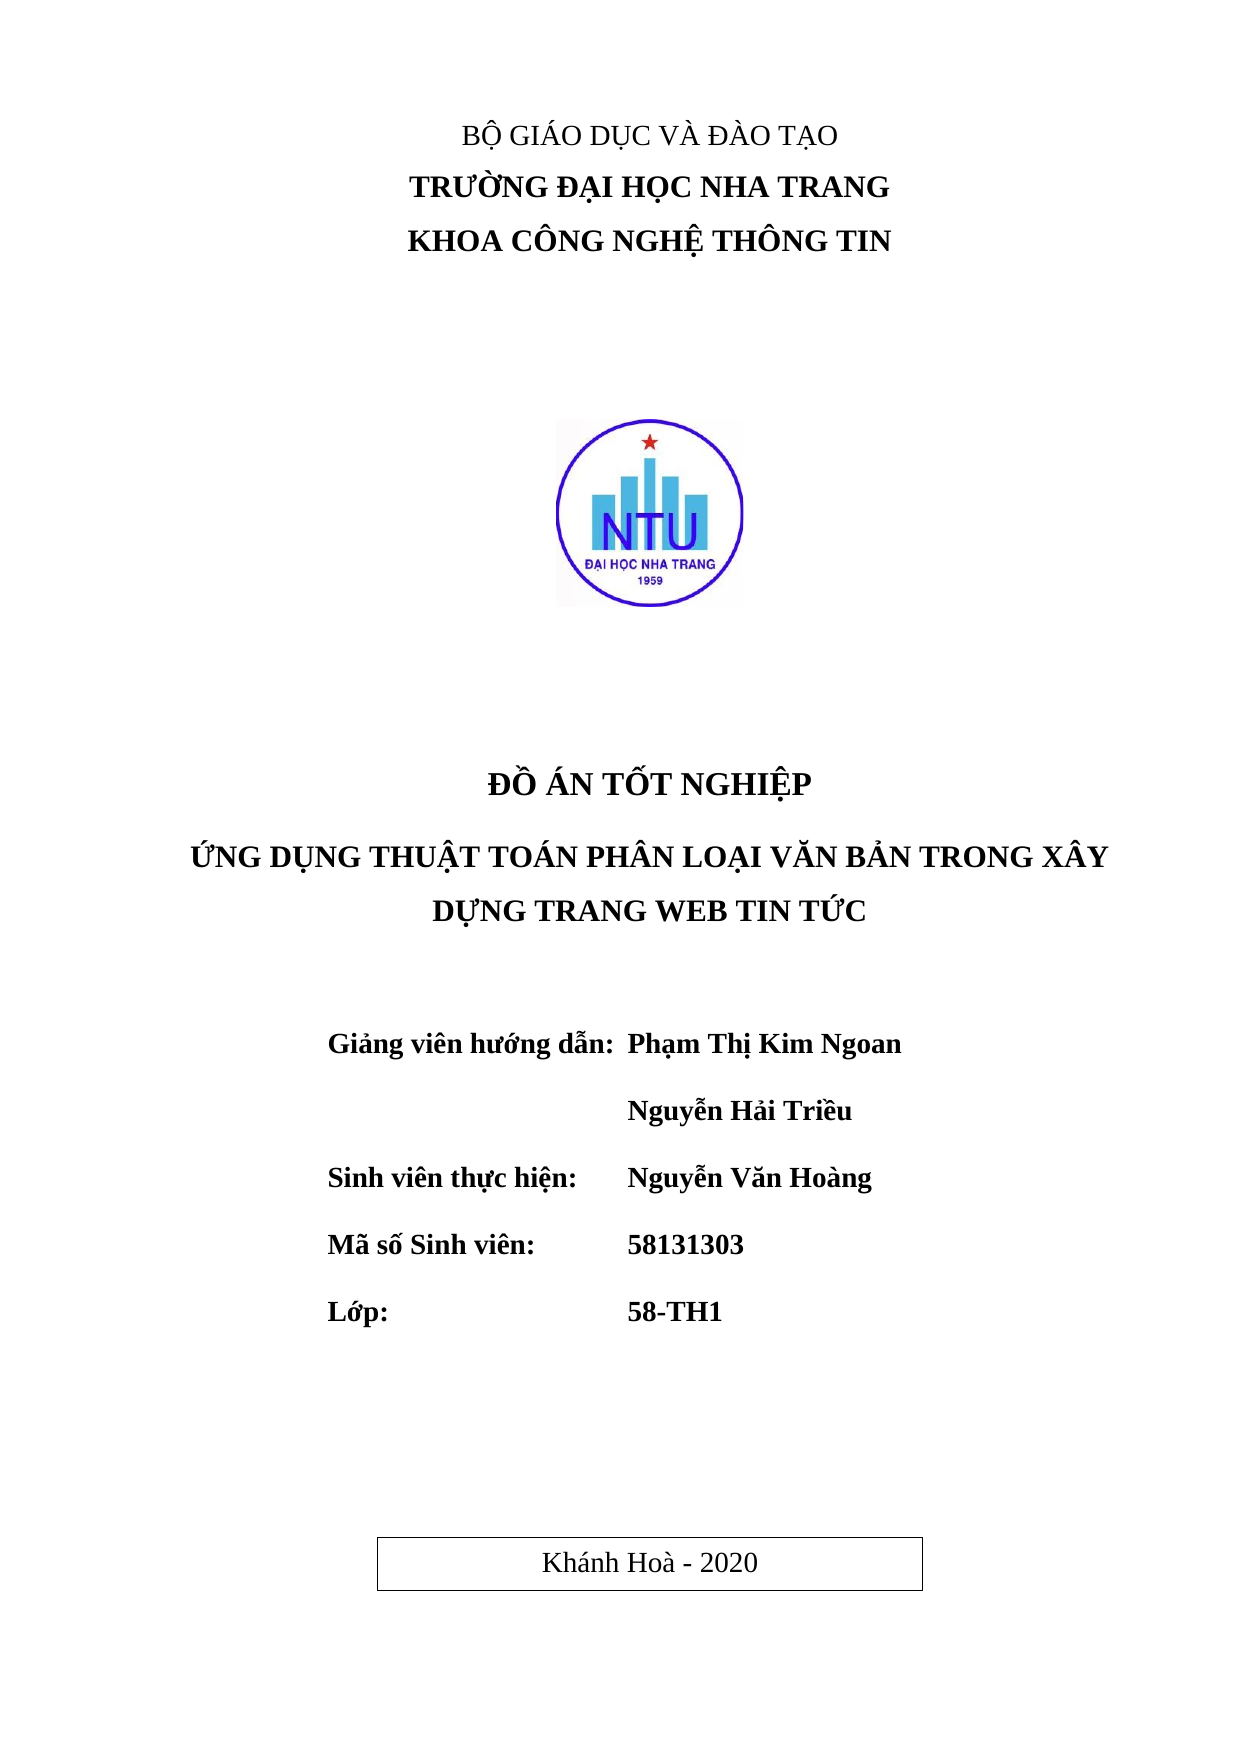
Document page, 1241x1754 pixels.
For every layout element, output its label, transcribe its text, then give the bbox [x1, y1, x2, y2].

text Mã số Sinh viên: 58131303 [327, 1227, 1122, 1261]
text ĐỒ ÁN TỐT NGHIỆP [177, 764, 1122, 803]
text BỘ GIÁO DỤC VÀ ĐÀO TẠO [177, 118, 1122, 152]
text Sinh viên thực hiện: Nguyễn Văn Hoàng [327, 1160, 1122, 1194]
text Lớp: 58-TH1 [327, 1294, 1122, 1328]
text ỨNG DỤNG THUẬT TOÁN PHÂN LOẠI VĂN BẢN TRONG XÂY DỰNG TRANG WEB TIN TỨC [177, 838, 1122, 928]
text Giảng viên hướng dẫn: Phạm Thị Kim Ngoan [327, 1026, 1122, 1060]
picture [556, 419, 744, 607]
text Nguyễn Hải Triều [552, 1093, 1122, 1127]
text TRƯỜNG ĐẠI HỌC NHA TRANG KHOA CÔNG NGHỆ THÔNG TIN [177, 168, 1122, 258]
